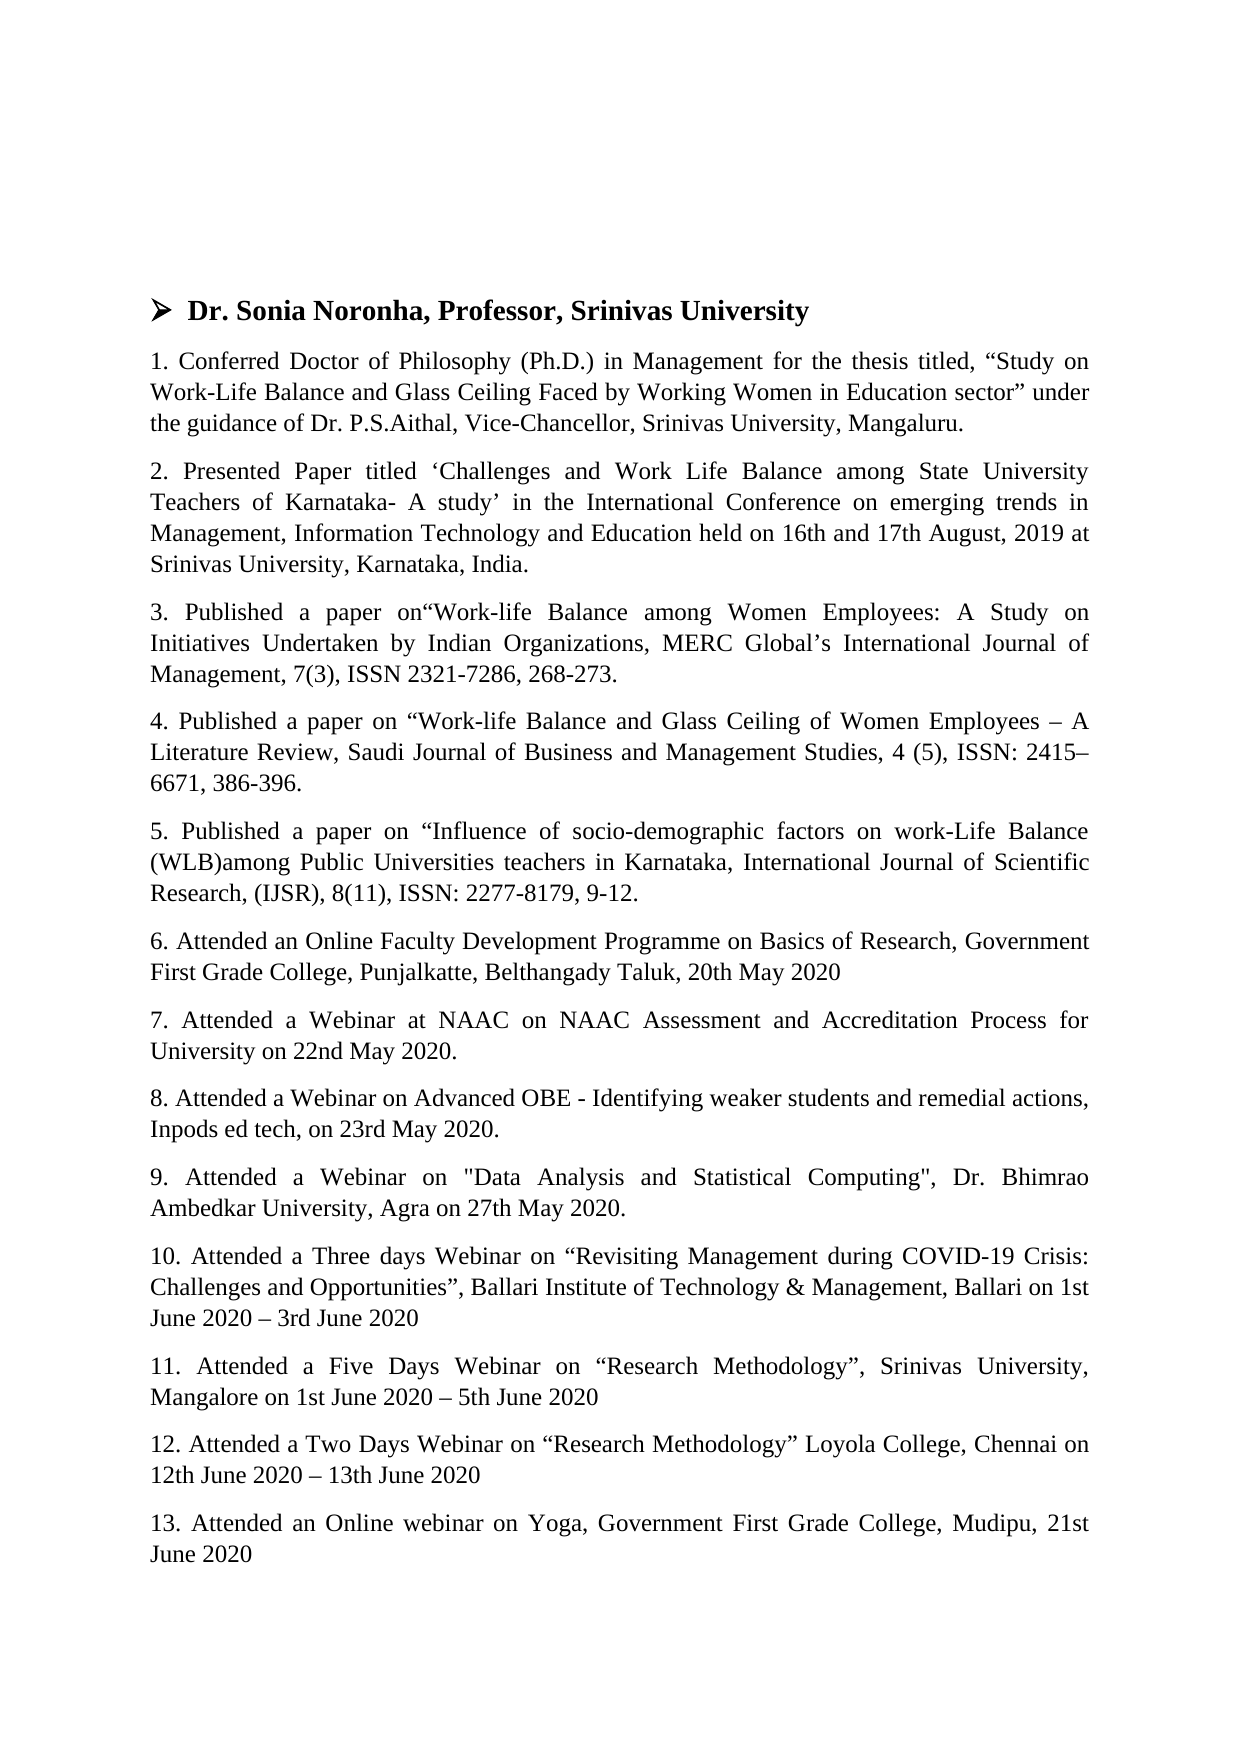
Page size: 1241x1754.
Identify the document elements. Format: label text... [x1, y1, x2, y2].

text 7. Attended a Webinar at NAAC on NAAC Assessment and Accreditation Process for University on 22nd May 2020. [150, 1005, 1090, 1064]
list Dr. Sonia Noronha, Professor, Srinivas University [150, 293, 1090, 327]
text 9. Attended a Webinar on "Data Analysis and Statistical Computing", Dr. Bhimrao Ambedkar University, Agra on 27th May 2020. [150, 1162, 1090, 1222]
text 10. Attended a Three days Webinar on “Revisiting Management during COVID-19 Crisis: Challenges and Opportunities”, Ballari Institute of Technology & Management, Ballari on 1st June 2020 – 3rd June 2020 [150, 1241, 1090, 1332]
text 1. Conferred Doctor of Philosophy (Ph.D.) in Management for the thesis titled, “Study on Work-Life Balance and Glass Ceiling Faced by Working Women in Education sector” under the guidance of Dr. P.S.Aithal, Vice-Chancellor, Srinivas University, Mangaluru. [150, 346, 1090, 437]
text 6. Attended an Online Faculty Development Programme on Basics of Research, Government First Grade College, Punjalkatte, Belthangady Taluk, 20th May 2020 [150, 926, 1090, 986]
text 2. Presented Paper titled ‘Challenges and Work Life Balance among State University Teachers of Karnataka- A study’ in the International Conference on emerging trends in Management, Information Technology and Education held on 16th and 17th August, 2019 at Srinivas University, Karnataka, India. [150, 456, 1090, 578]
text 8. Attended a Webinar on Advanced OBE - Identifying weaker students and remedial actions, Inpods ed tech, on 23rd May 2020. [150, 1083, 1090, 1143]
text 5. Published a paper on “Influence of socio-demographic factors on work-Life Balance (WLB)among Public Universities teachers in Karnataka, International Journal of Scientific Research, (IJSR), 8(11), ISSN: 2277-8179, 9-12. [150, 816, 1090, 907]
text 12. Attended a Two Days Webinar on “Research Methodology” Loyola College, Chennai on 12th June 2020 – 13th June 2020 [150, 1429, 1090, 1489]
text 11. Attended a Five Days Webinar on “Research Methodology”, Srinivas University, Mangalore on 1st June 2020 – 5th June 2020 [150, 1351, 1090, 1411]
text 4. Published a paper on “Work-life Balance and Glass Ceiling of Women Employees – A Literature Review, Saudi Journal of Business and Management Studies, 4 (5), ISSN: 2415–6671, 386-396. [150, 706, 1090, 797]
text 13. Attended an Online webinar on Yoga, Government First Grade College, Mudipu, 21st June 2020 [150, 1508, 1090, 1568]
text 3. Published a paper on“Work-life Balance among Women Employees: A Study on Initiatives Undertaken by Indian Organizations, MERC Global’s International Journal of Management, 7(3), ISSN 2321-7286, 268-273. [150, 597, 1090, 687]
